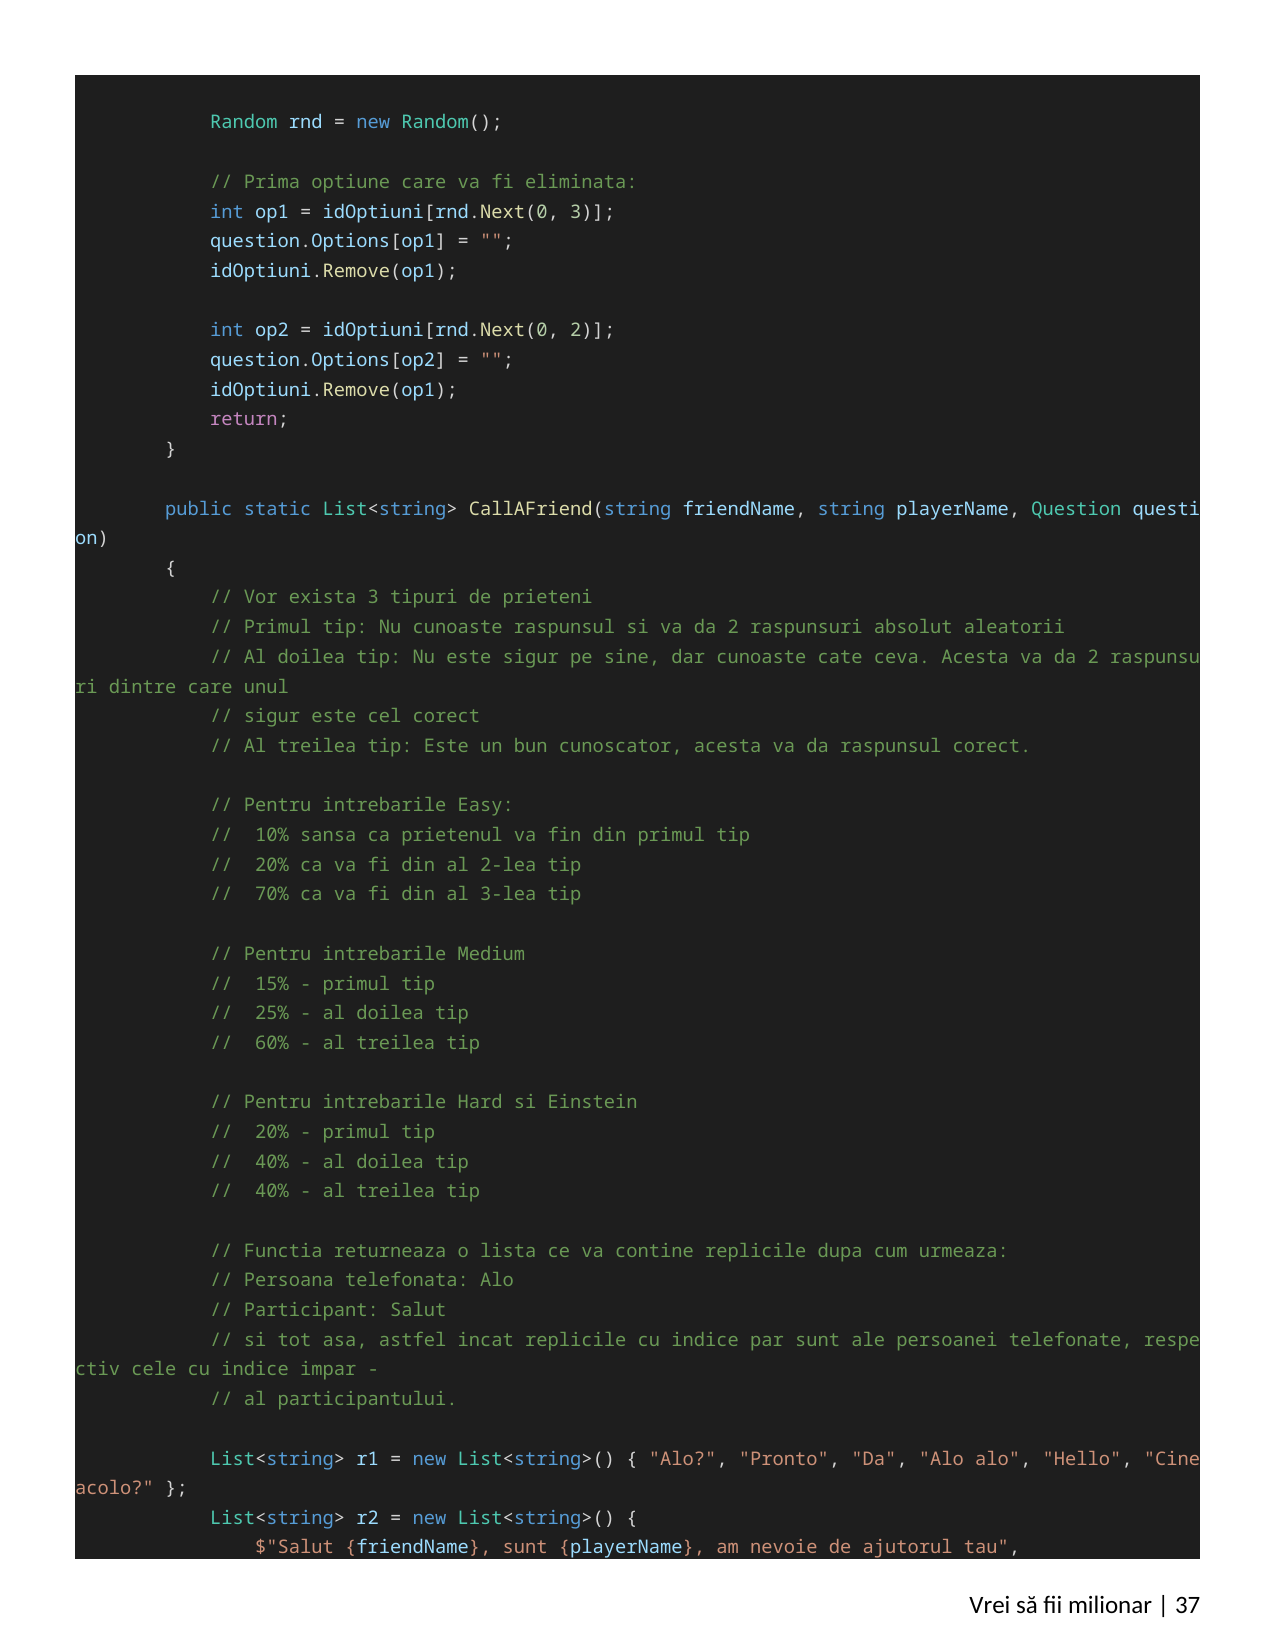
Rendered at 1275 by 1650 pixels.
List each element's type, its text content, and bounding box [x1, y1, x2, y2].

text List<string> r2 = new List<string>() { [75, 1500, 1200, 1530]
text // sigur este cel corect [75, 698, 1200, 728]
text // Al treilea tip: Este un bun cunoscator, acesta va da raspunsul corect. [75, 728, 1200, 758]
text // 10% sansa ca prietenul va fin din primul tip [75, 817, 1200, 847]
text // Pentru intrebarile Hard si Einstein [75, 1084, 1200, 1114]
text public static List<string> CallAFriend(string friendName, string playerName, Question question) [75, 491, 1200, 550]
text $"Salut {friendName}, sunt {playerName}, am nevoie de ajutorul tau", [75, 1530, 1200, 1559]
text Random rnd = new Random(); [75, 105, 1200, 134]
text // 40% - al treilea tip [75, 1173, 1200, 1203]
text } [75, 431, 1200, 461]
text // Vor exista 3 tipuri de prieteni [75, 580, 1200, 609]
text // 20% - primul tip [75, 1114, 1200, 1144]
text idOptiuni.Remove(op1); [75, 253, 1200, 283]
text { [75, 550, 1200, 580]
text idOptiuni.Remove(op1); [75, 372, 1200, 402]
text List<string> r1 = new List<string>() { "Alo?", "Pronto", "Da", "Alo alo", "Hello", "Cine acolo?" }; [75, 1441, 1200, 1500]
text // Functia returneaza o lista ce va contine replicile dupa cum urmeaza: [75, 1233, 1200, 1262]
text // si tot asa, astfel incat replicile cu indice par sunt ale persoanei telefonate, respectiv cele cu indice impar - [75, 1322, 1200, 1381]
text // Participant: Salut [75, 1292, 1200, 1322]
text // Pentru intrebarile Easy: [75, 787, 1200, 817]
text // Persoana telefonata: Alo [75, 1262, 1200, 1292]
text // Pentru intrebarile Medium [75, 936, 1200, 966]
text // al participantului. [75, 1381, 1200, 1411]
text return; [75, 402, 1200, 431]
text question.Options[op1] = ""; [75, 223, 1200, 253]
text // 20% ca va fi din al 2-lea tip [75, 847, 1200, 877]
text // 40% - al doilea tip [75, 1144, 1200, 1173]
text // 25% - al doilea tip [75, 995, 1200, 1025]
text // 70% ca va fi din al 3-lea tip [75, 877, 1200, 906]
text // Prima optiune care va fi eliminata: [75, 164, 1200, 194]
text // 60% - al treilea tip [75, 1025, 1200, 1055]
text question.Options[op2] = ""; [75, 342, 1200, 372]
text // Al doilea tip: Nu este sigur pe sine, dar cunoaste cate ceva. Acesta va da 2 raspunsuri dintre care unul [75, 639, 1200, 698]
text // Primul tip: Nu cunoaste raspunsul si va da 2 raspunsuri absolut aleatorii [75, 609, 1200, 639]
text int op2 = idOptiuni[rnd.Next(0, 2)]; [75, 312, 1200, 342]
text int op1 = idOptiuni[rnd.Next(0, 3)]; [75, 194, 1200, 223]
text // 15% - primul tip [75, 966, 1200, 995]
